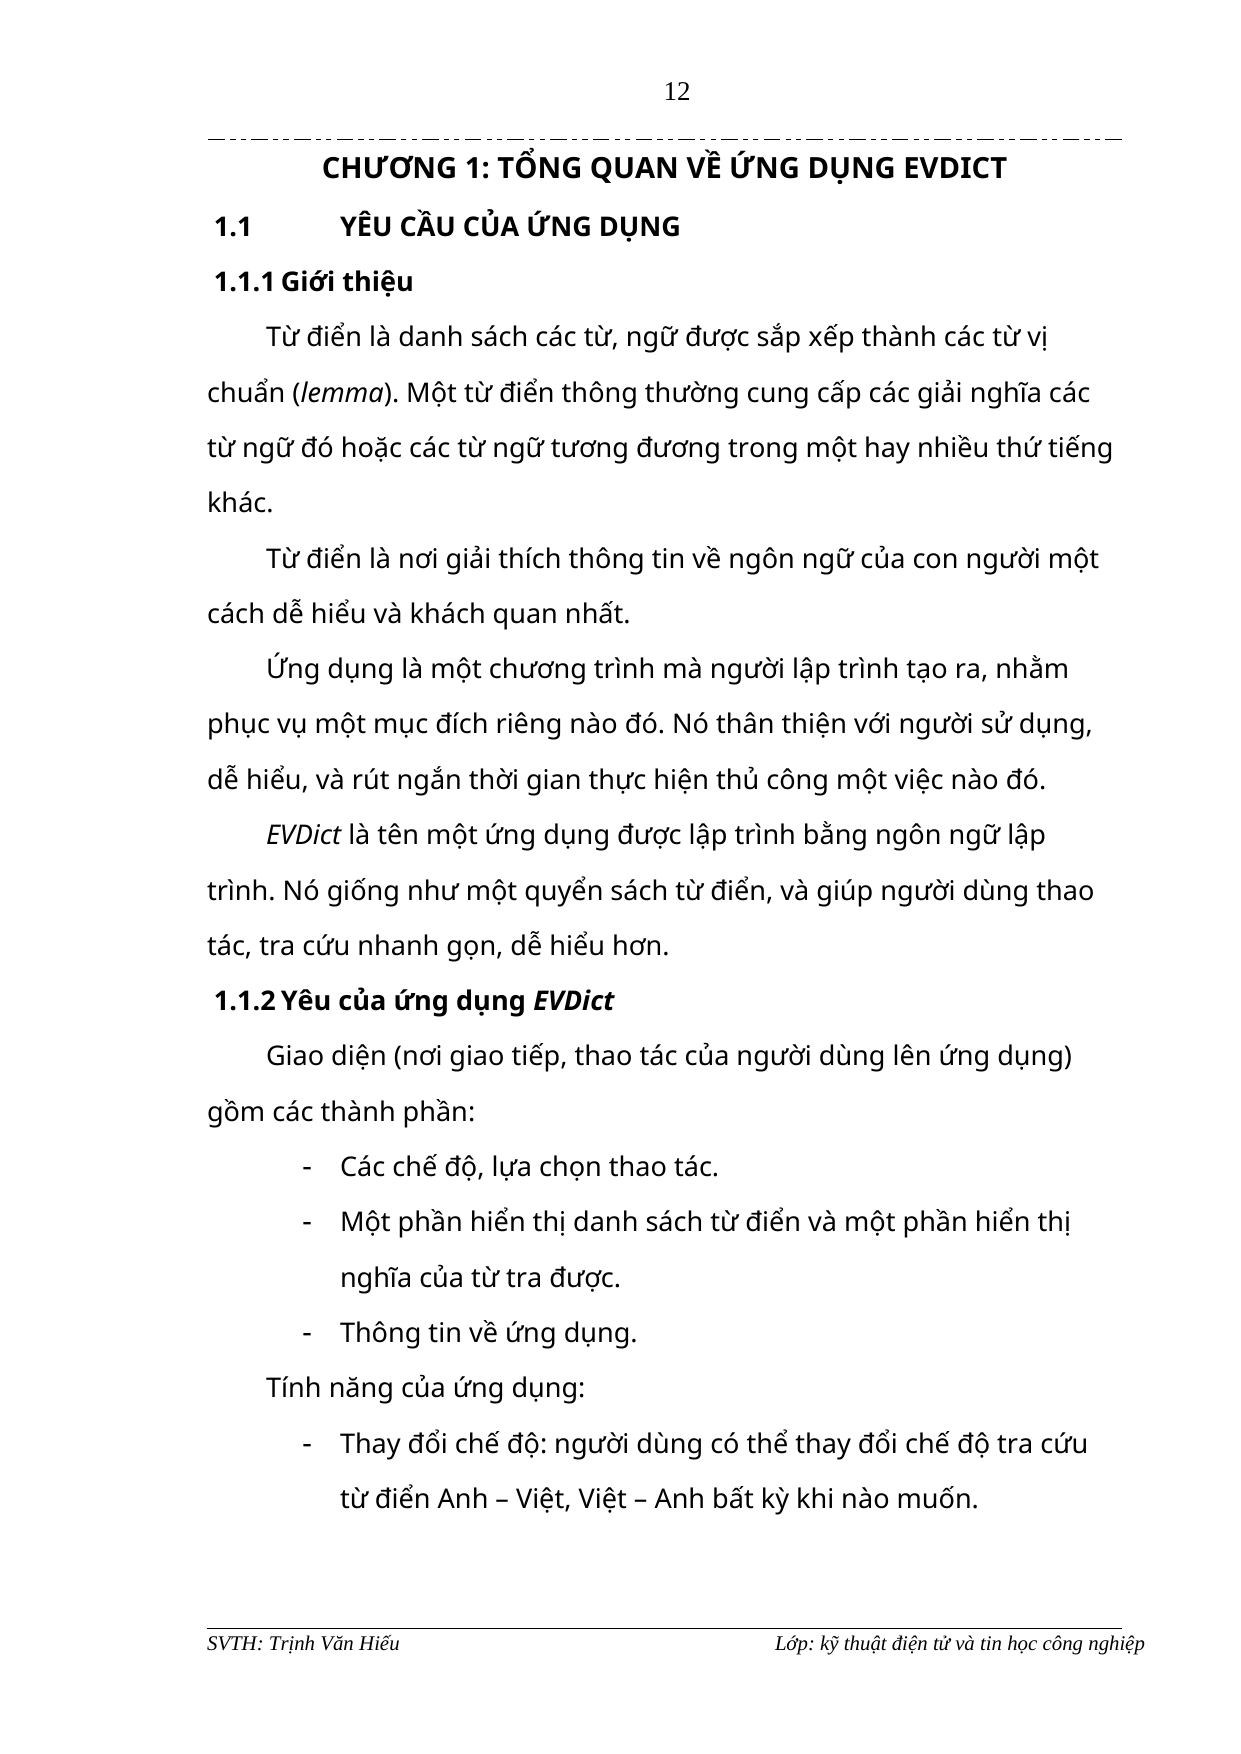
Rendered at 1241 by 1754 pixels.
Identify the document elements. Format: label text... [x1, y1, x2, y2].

list Yêu của ứng dụng EVDict [214, 982, 1122, 1018]
list Giới thiệu [214, 262, 1122, 299]
list Thông tin về ứng dụng. [302, 1313, 1122, 1350]
list EVDict là tên một ứng dụng được lập trình bằng ngôn ngữ lập trình. Nó giống như một quyển sách từ điển, và giúp người dùng thao tác, tra cứu nhanh gọn, dễ hiểu hơn. [207, 816, 1122, 963]
list Các chế độ, lựa chọn thao tác. [302, 1147, 1122, 1184]
list Tính năng của ứng dụng: [207, 1369, 1122, 1406]
list Thay đổi chế độ: người dùng có thể thay đổi chế độ tra cứu từ điển Anh – Việt, Việt – Anh bất kỳ khi nào muốn. [302, 1424, 1122, 1516]
list Từ điển là danh sách các từ, ngữ được sắp xếp thành các từ vị chuẩn (lemma). Một từ điển thông thường cung cấp các giải nghĩa các từ ngữ đó hoặc các từ ngữ tương đương trong một hay nhiều thứ tiếng khác. [207, 318, 1122, 521]
subtitle CHƯƠNG 1: TỔNG QUAN VỀ ỨNG DỤNG EVDICT [207, 148, 1122, 187]
list Từ điển là nơi giải thích thông tin về ngôn ngữ của con người một cách dễ hiểu và khách quan nhất. [207, 539, 1122, 631]
list YÊU CẦU CỦA ỨNG DỤNG [214, 207, 1122, 244]
list Một phần hiển thị danh sách từ điển và một phần hiển thị nghĩa của từ tra được. [302, 1203, 1122, 1295]
list Giao diện (nơi giao tiếp, thao tác của người dùng lên ứng dụng) gồm các thành phần: [207, 1037, 1122, 1129]
list Ứng dụng là một chương trình mà người lập trình tạo ra, nhằm phục vụ một mục đích riêng nào đó. Nó thân thiện với người sử dụng, dễ hiểu, và rút ngắn thời gian thực hiện thủ công một việc nào đó. [207, 650, 1122, 797]
